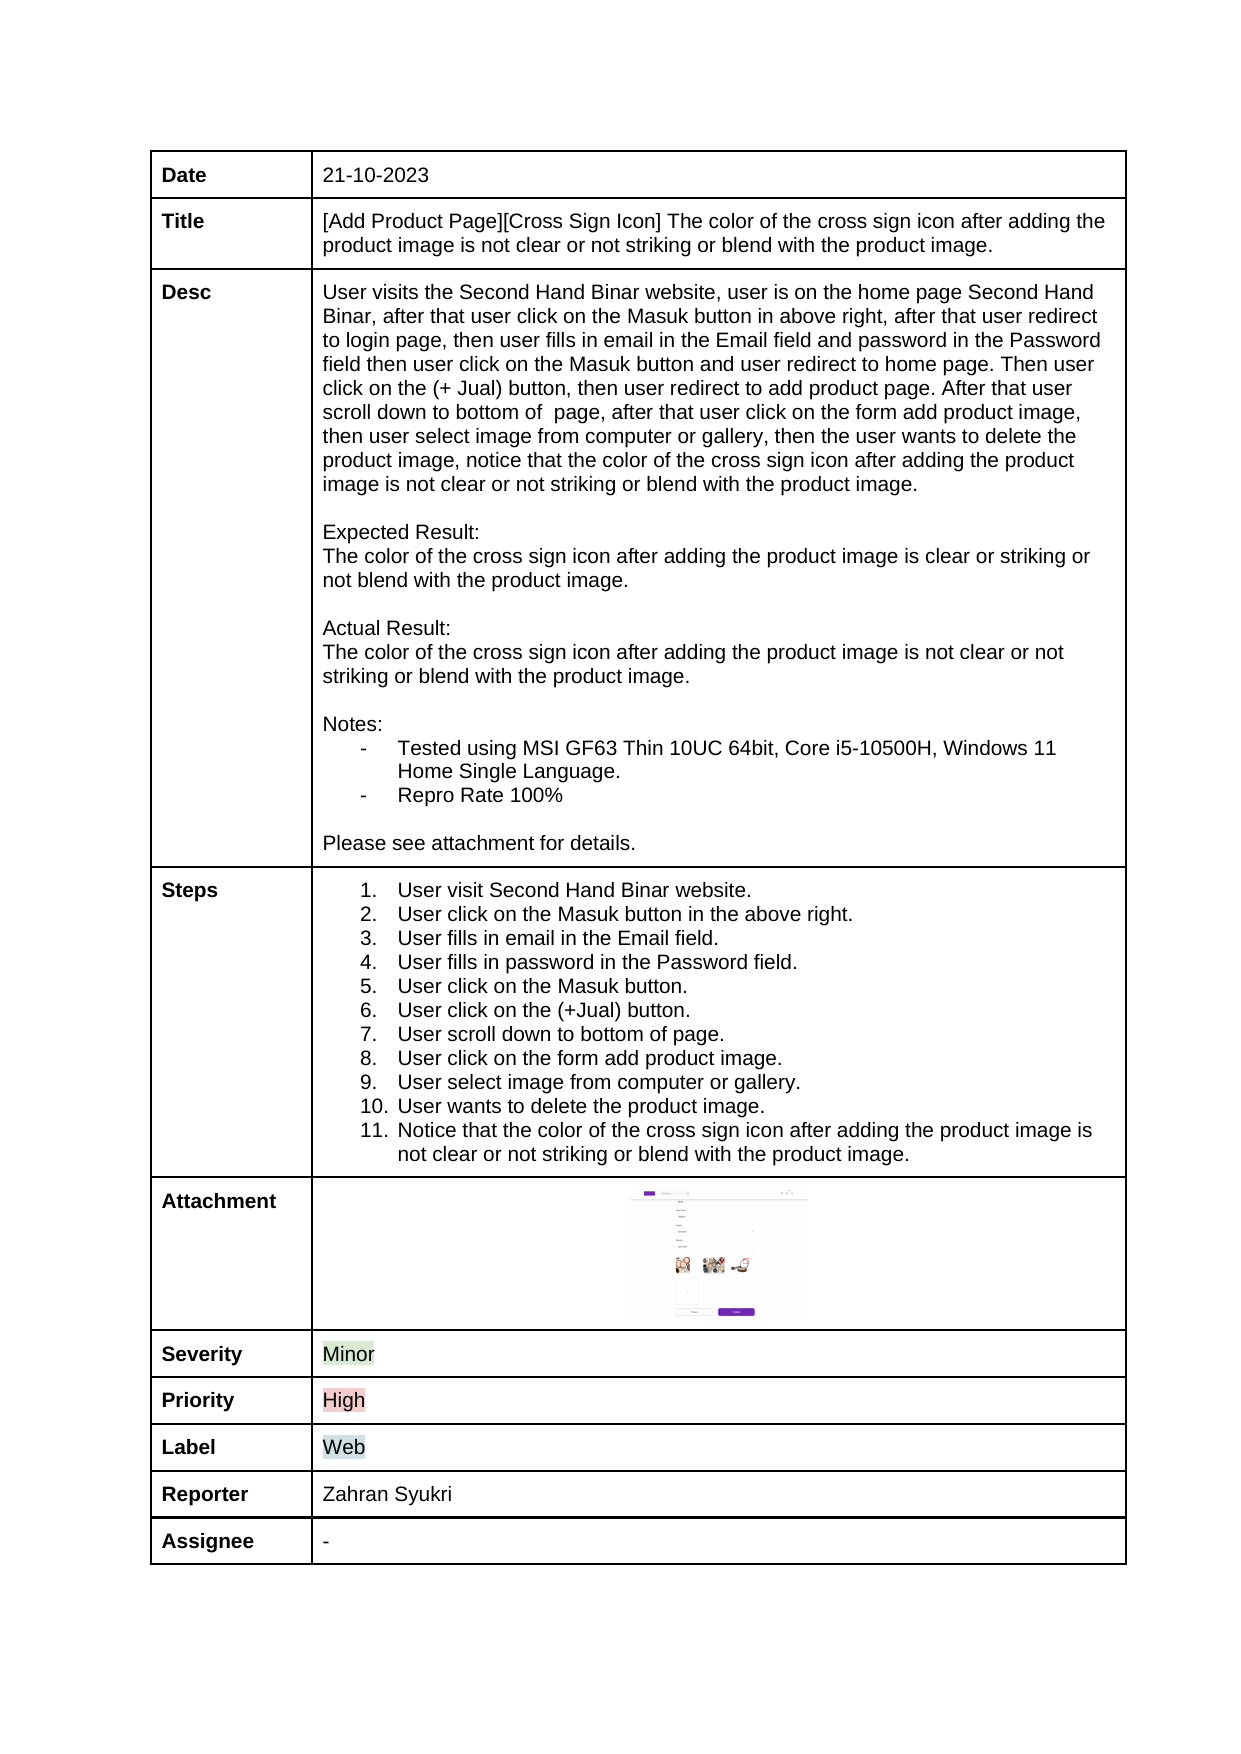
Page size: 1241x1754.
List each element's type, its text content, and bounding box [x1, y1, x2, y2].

table_cell Label [152, 1425, 311, 1469]
table_cell Priority [152, 1378, 311, 1423]
table_header 21-10-2023 [313, 152, 1125, 197]
table_cell Assignee [152, 1519, 311, 1563]
table_cell Reporter [152, 1472, 311, 1516]
table_cell Steps [152, 868, 311, 1176]
table_header Date [152, 152, 311, 197]
table_cell High [313, 1378, 1125, 1423]
table_cell Attachment [152, 1178, 311, 1329]
table_cell Zahran Syukri [313, 1472, 1125, 1516]
table_cell [Add Product Page][Cross Sign Icon] The color of the cross sign icon after adding the product image is not clear or not striking or blend with the product image. [313, 199, 1125, 268]
table_cell - [313, 1519, 1125, 1563]
table_cell Web [313, 1425, 1125, 1469]
picture [630, 1188, 808, 1319]
table_cell User visit Second Hand Binar website. User click on the Masuk button in the above right. User fills in email in the Email field. User fills in password in the Password field. User click on the Masuk button. User click on the (+Jual) button. User scroll down to bottom of page. User click on the form add product image. User select image from computer or gallery. User wants to delete the product image. Notice that the color of the cross sign icon after adding the product image is not clear or not striking or blend with the product image. [313, 868, 1125, 1176]
table_cell Minor [313, 1331, 1125, 1376]
table_cell [313, 1178, 1125, 1329]
table_cell Title [152, 199, 311, 268]
table_cell User visits the Second Hand Binar website, user is on the home page Second Hand Binar, after that user click on the Masuk button in above right, after that user redirect to login page, then user fills in email in the Email field and password in the Password field then user click on the Masuk button and user redirect to home page. Then user click on the (+ Jual) button, then user redirect to add product page. After that user scroll down to bottom of page, after that user click on the form add product image, then user select image from computer or gallery, then the user wants to delete the product image, notice that the color of the cross sign icon after adding the product image is not clear or not striking or blend with the product image. Expected Result: The color of the cross sign icon after adding the product image is clear or striking or not blend with the product image. Actual Result: The color of the cross sign icon after adding the product image is not clear or not striking or blend with the product image. Notes: Tested using MSI GF63 Thin 10UC 64bit, Core i5-10500H, Windows 11 Home Single Language. Repro Rate 100% Please see attachment for details. [313, 270, 1125, 866]
table_cell Severity [152, 1331, 311, 1376]
table_cell Desc [152, 270, 311, 866]
